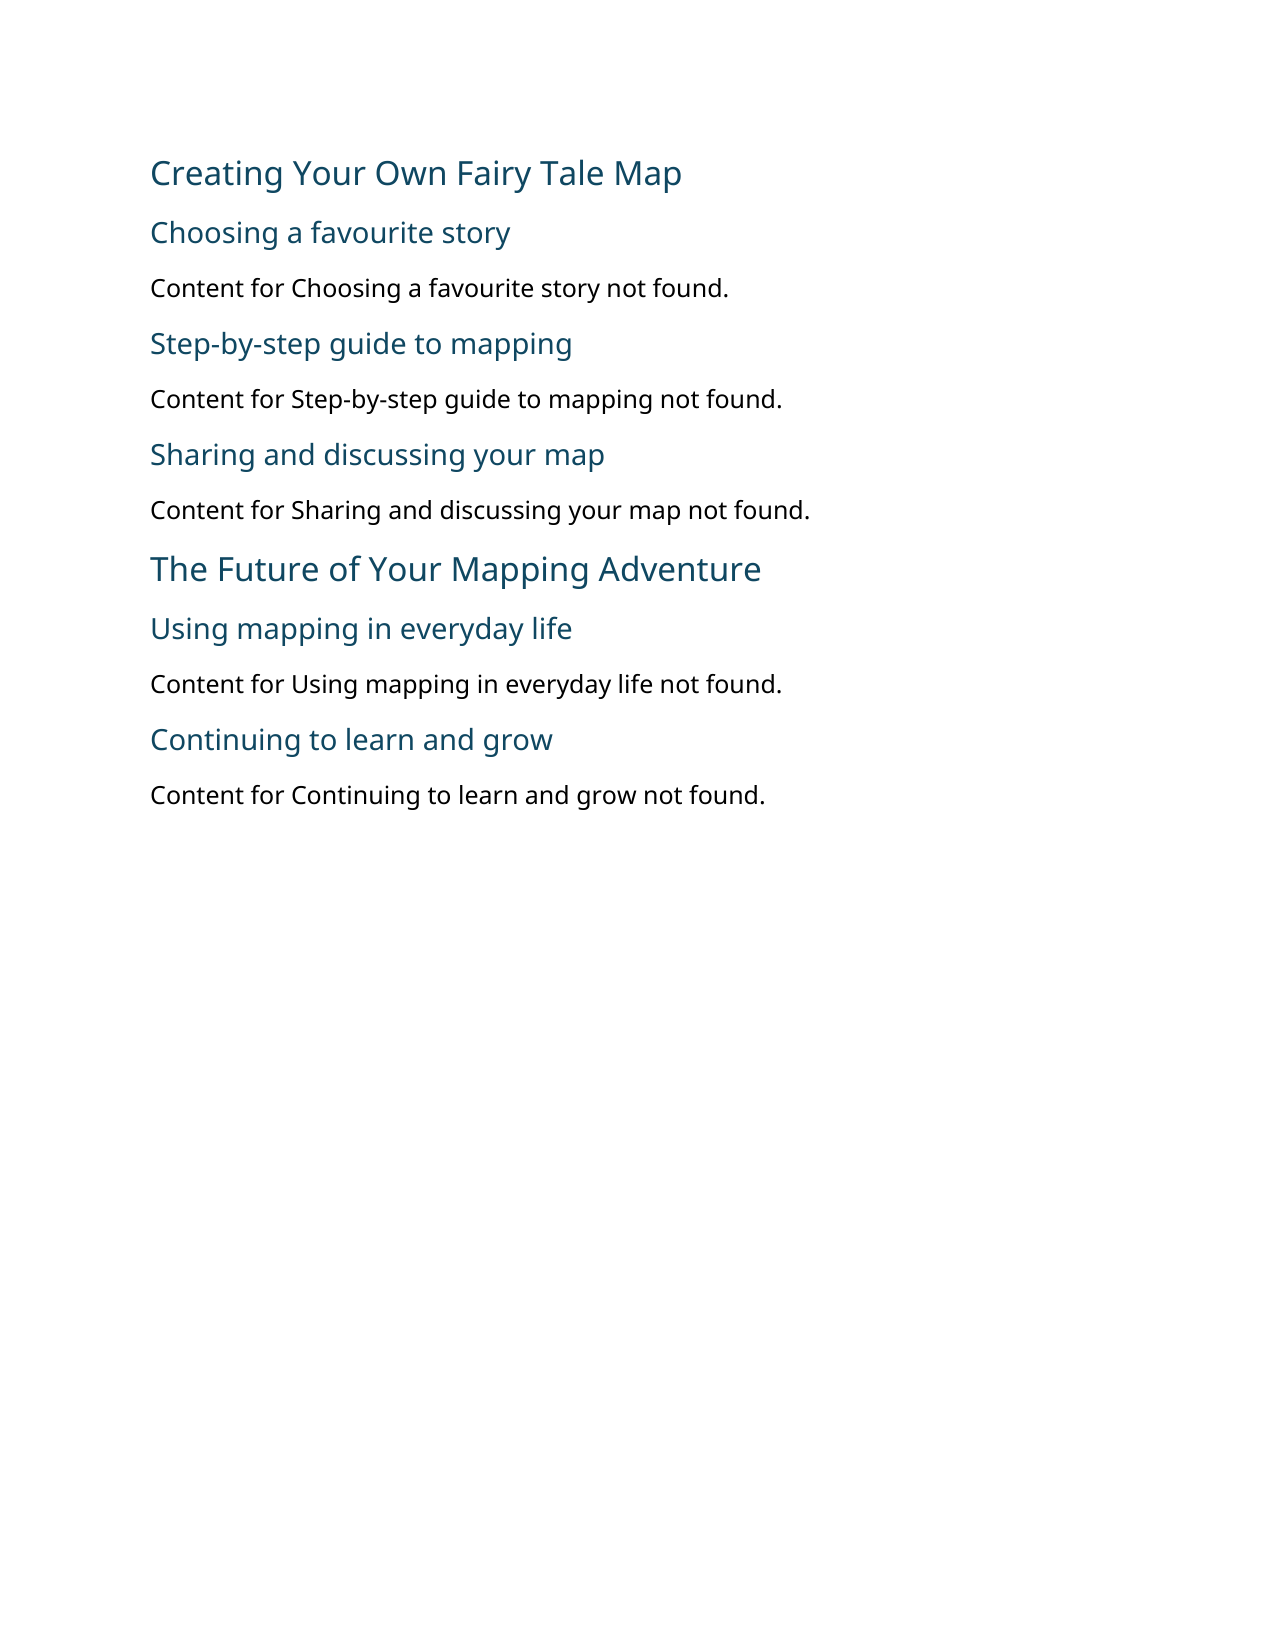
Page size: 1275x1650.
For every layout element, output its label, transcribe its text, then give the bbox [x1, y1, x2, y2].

subtitle Continuing to learn and grow [150, 719, 1125, 759]
text Content for Sharing and discussing your map not found. [150, 493, 1125, 527]
subtitle Creating Your Own Fairy Tale Map [150, 150, 1125, 195]
subtitle Sharing and discussing your map [150, 434, 1125, 474]
subtitle The Future of Your Mapping Adventure [150, 546, 1125, 591]
subtitle Step-by-step guide to mapping [150, 323, 1125, 363]
text Content for Using mapping in everyday life not found. [150, 666, 1125, 700]
text Content for Step-by-step guide to mapping not found. [150, 382, 1125, 416]
subtitle Choosing a favourite story [150, 212, 1125, 252]
text Content for Continuing to learn and grow not found. [150, 778, 1125, 812]
text Content for Choosing a favourite story not found. [150, 271, 1125, 304]
subtitle Using mapping in everyday life [150, 608, 1125, 648]
